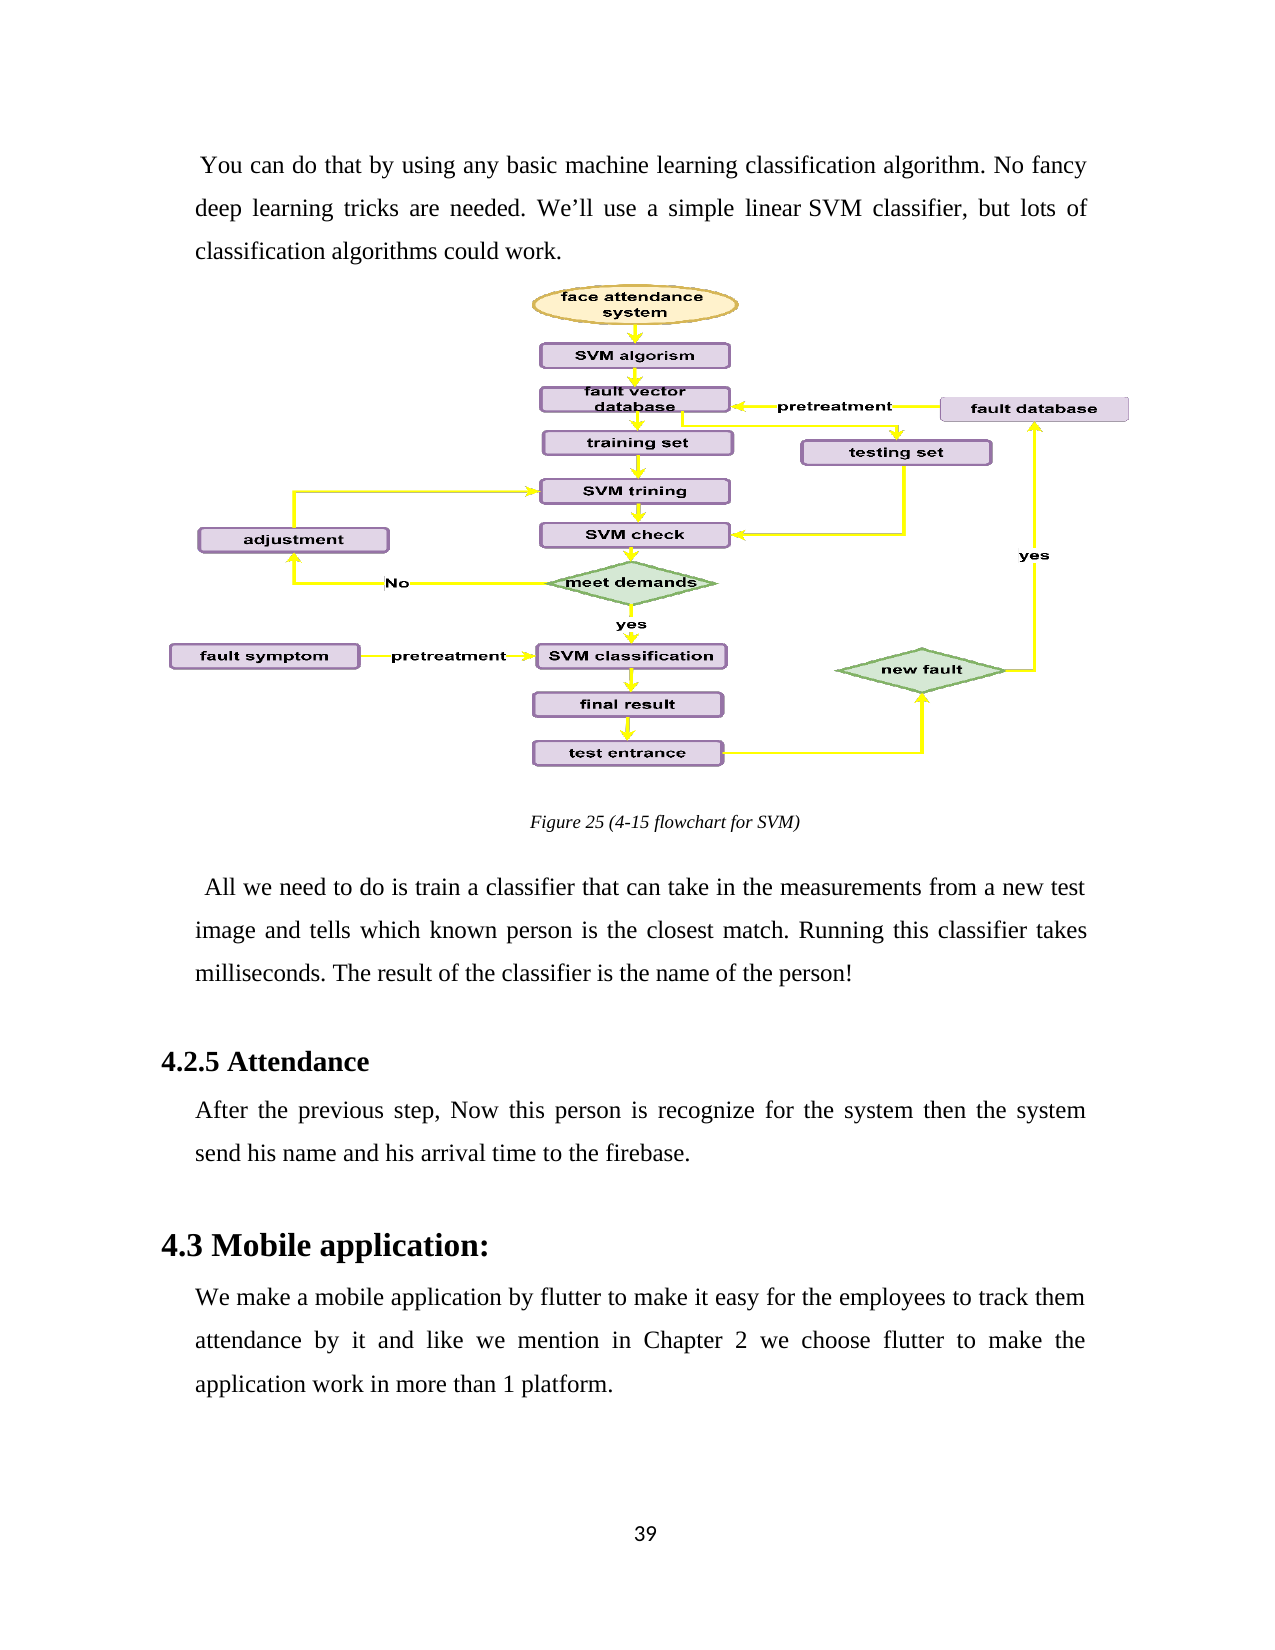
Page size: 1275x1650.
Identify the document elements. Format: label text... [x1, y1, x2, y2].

text All we need to do is train a classifier that can take in the measurements from a new test image and tells which known person is the closest match. Running this classifier takes milliseconds. The result of the classifier is the name of the person! [161, 872, 1087, 987]
text We make a mobile application by flutter to make it easy for the employees to track them attendance by it and like we mention in Chapter 2 we choose flutter to make the application work in more than 1 platform. [161, 1282, 1087, 1397]
text 4.2.5 Attendance [161, 1044, 1087, 1078]
text 4.3 Mobile application: [161, 1225, 1087, 1263]
text After the previous step, Now this person is recognize for the system then the system send his name and his arrival time to the firebase. [161, 1095, 1087, 1167]
text You can do that by using any basic machine learning classification algorithm. No fancy deep learning tricks are needed. We’ll use a simple linear SVM classifier, but lots of classification algorithms could work. [161, 150, 1087, 265]
picture [161, 279, 1137, 771]
